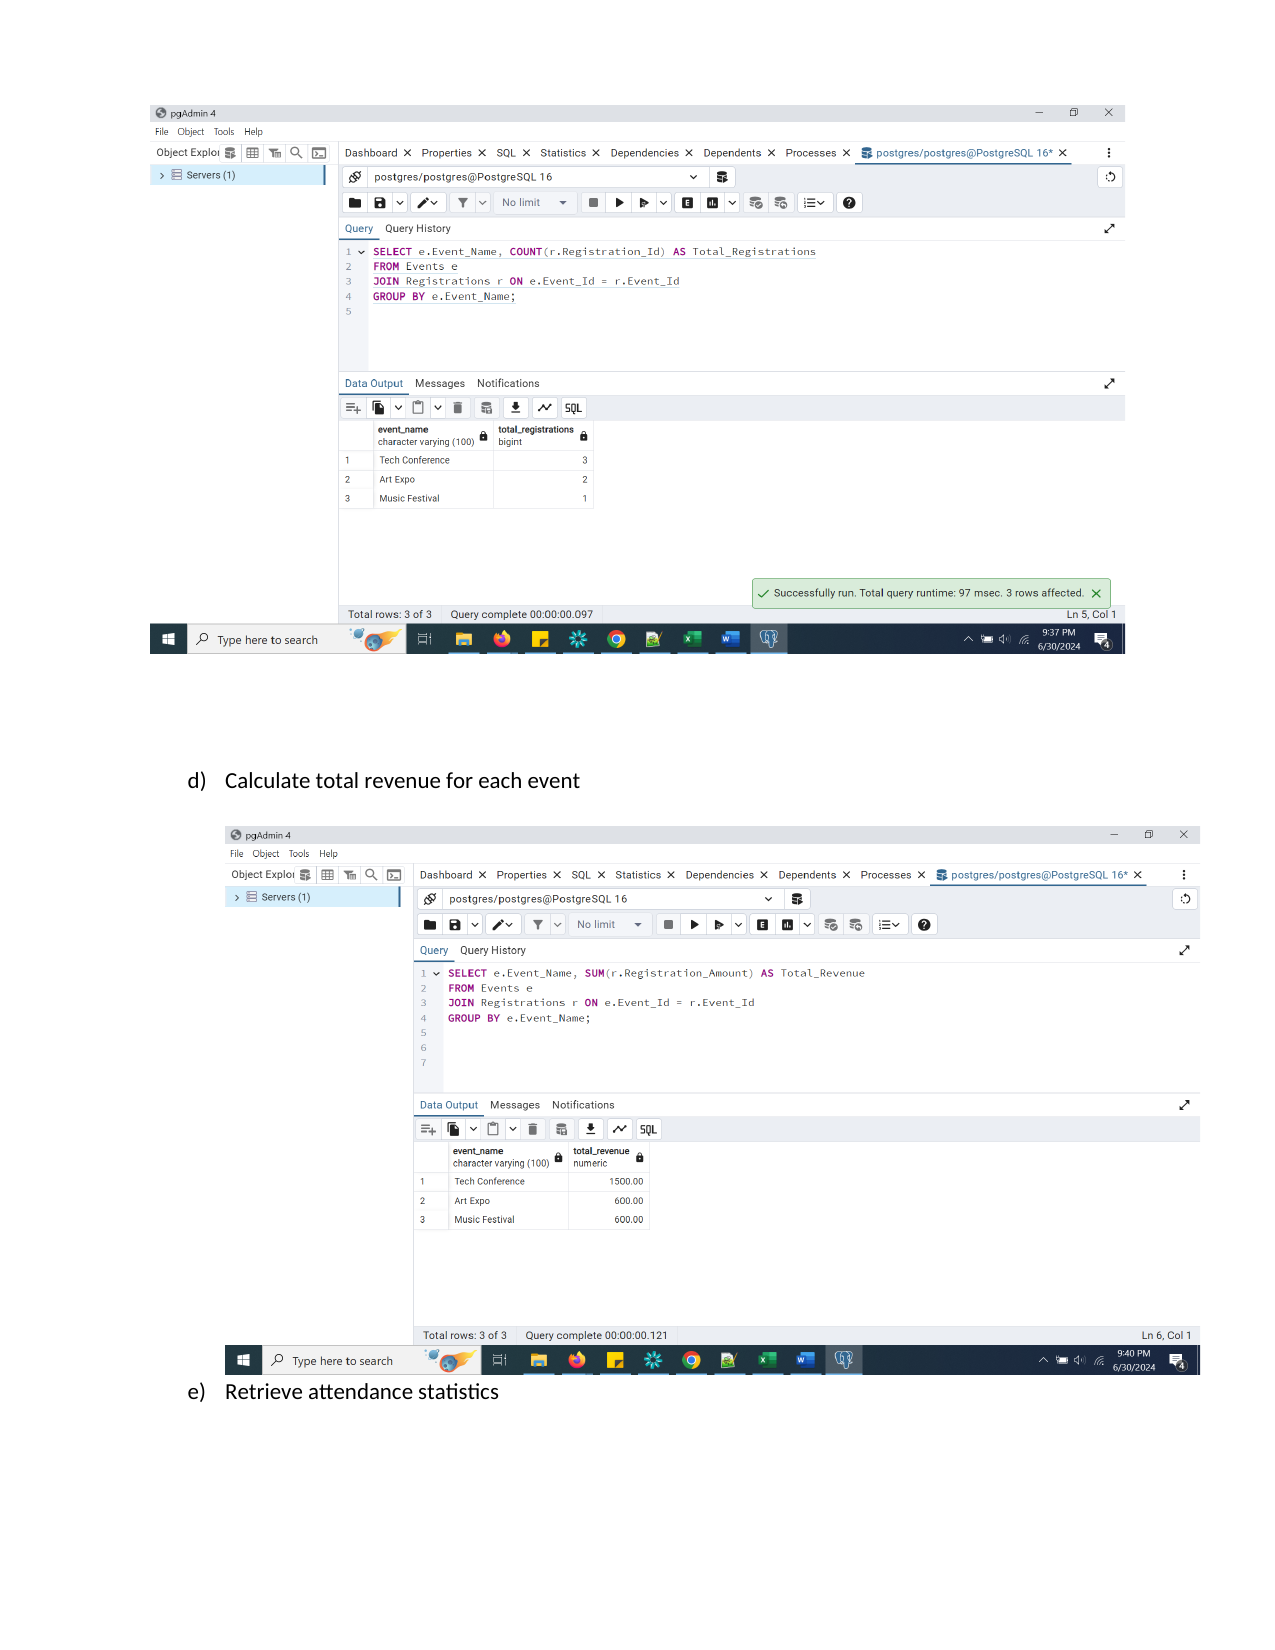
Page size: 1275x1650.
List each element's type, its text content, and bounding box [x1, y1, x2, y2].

picture [225, 826, 1200, 1375]
picture [150, 105, 1125, 654]
list Retrieve attendance statistics [187, 1377, 1125, 1405]
list Calculate total revenue for each event [187, 766, 1125, 794]
